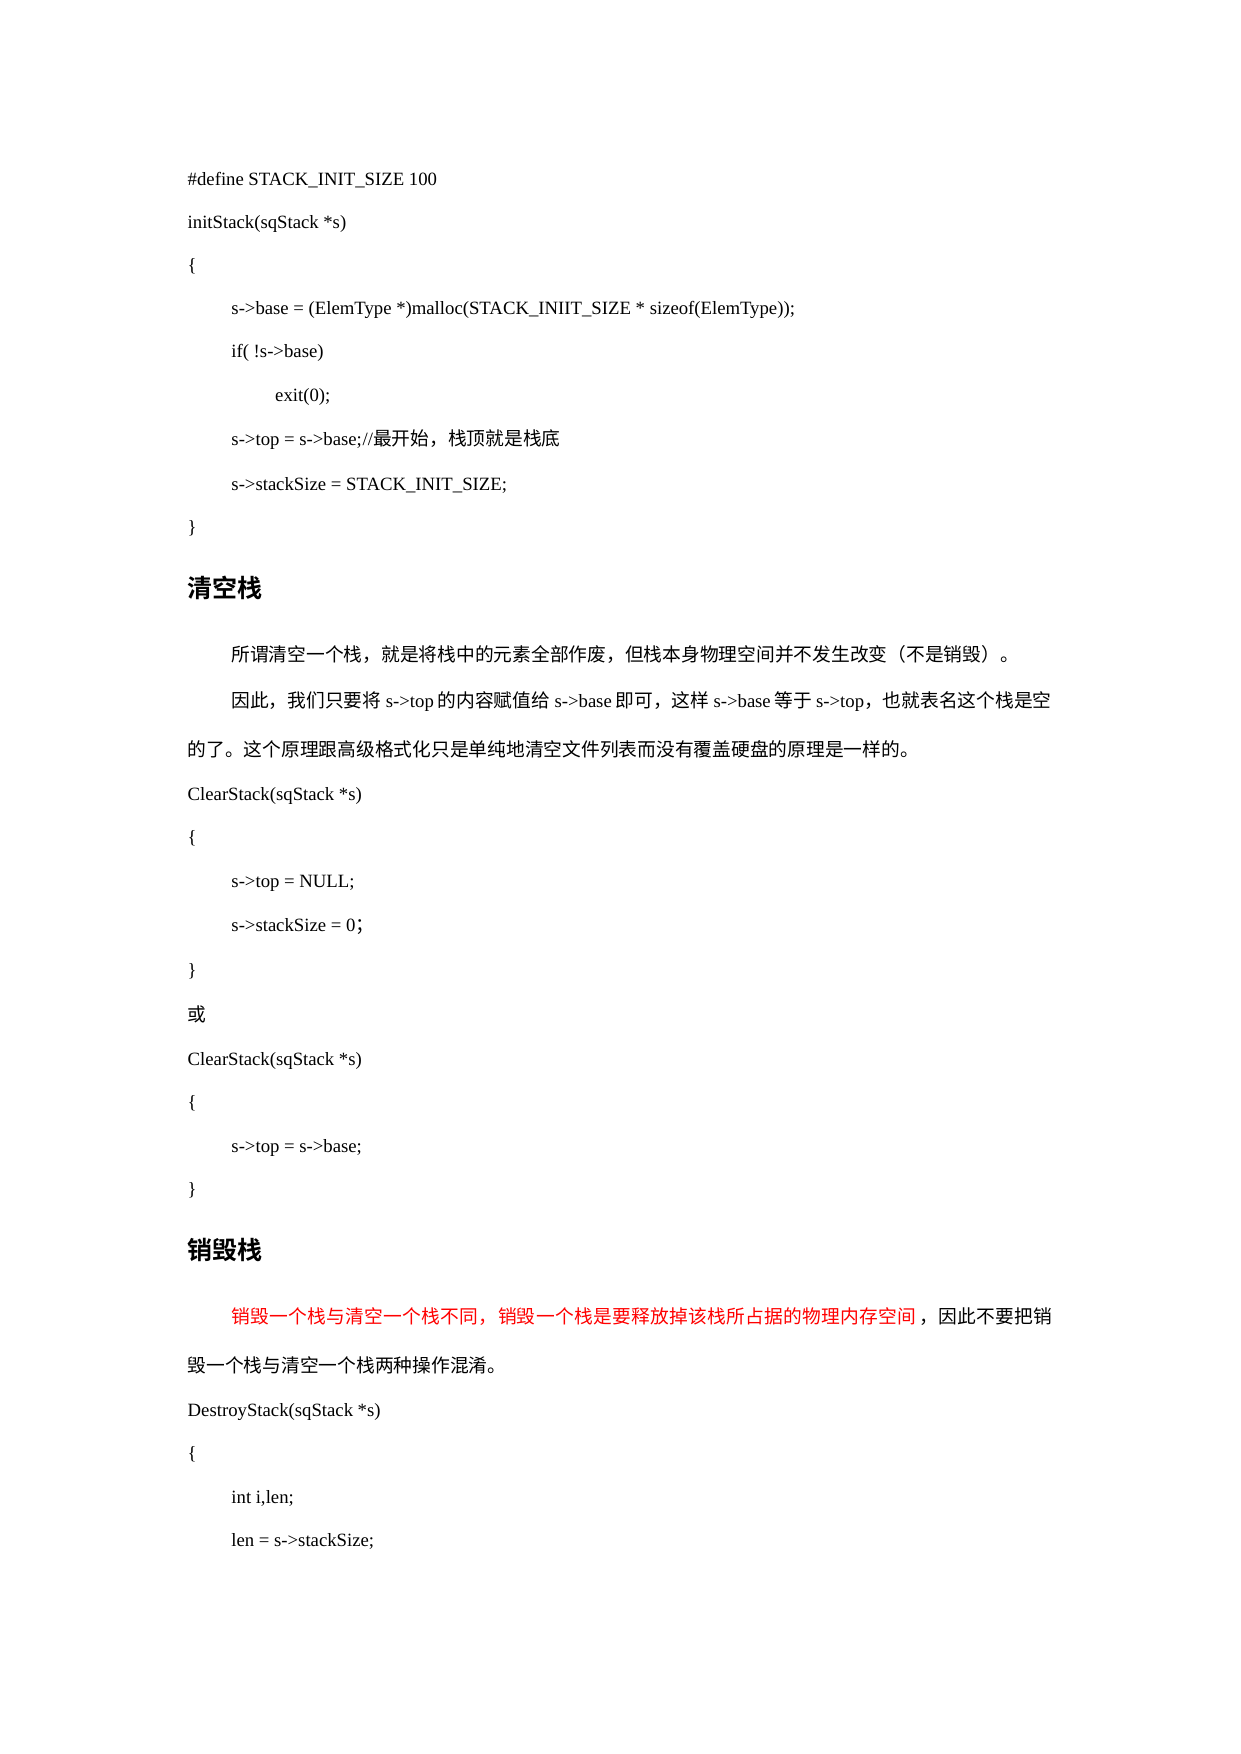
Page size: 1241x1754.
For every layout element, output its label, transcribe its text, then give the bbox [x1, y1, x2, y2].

text s->stackSize = STACK_INIT_SIZE; [187, 467, 1053, 500]
text s->top = s->base; //最开始，栈顶就是栈底 [187, 421, 1053, 454]
subtitle 清空栈 [187, 554, 1053, 619]
text { [187, 1437, 1053, 1469]
subtitle 销毁栈 [187, 1216, 1053, 1281]
text { [187, 821, 1053, 853]
text exit(0); [187, 378, 1053, 411]
text s->top = NULL; [187, 864, 1053, 897]
text 销毁一个栈与清空一个栈不同，销毁一个栈是要释放掉该栈所占据的物理内存空间，因此不要把销毁一个栈与清空一个栈两种操作混淆。 [187, 1299, 1053, 1380]
text initStack(sqStack *s) [187, 205, 1053, 238]
text { [187, 248, 1053, 281]
text ClearStack(sqStack *s) [187, 778, 1053, 810]
text if( !s->base) [187, 335, 1053, 367]
text int i,len; [187, 1480, 1053, 1513]
text len = s->stackSize; [187, 1523, 1053, 1556]
text } [187, 511, 1053, 543]
text s->top = s->base; [187, 1129, 1053, 1162]
text ClearStack(sqStack *s) [187, 1043, 1053, 1075]
text s->stackSize = 0； [187, 907, 1053, 940]
text } [187, 1172, 1053, 1205]
text s->base = (ElemType *)malloc(STACK_INIIT_SIZE * sizeof(ElemType)); [187, 292, 1053, 324]
text 所谓清空一个栈，就是将栈中的元素全部作废，但栈本身物理空间并不发生改变（不是销毁）。 [187, 637, 1053, 669]
text 或 [187, 997, 1053, 1029]
text { [187, 1086, 1053, 1118]
text 因此，我们只要将s->top的内容赋值给s->base即可，这样s->base等于s->top，也就表名这个栈是空的了。这个原理跟高级格式化只是单纯地清空文件列表而没有覆盖硬盘的原理是一样的。 [187, 683, 1053, 764]
text #define STACK_INIT_SIZE 100 [187, 162, 1053, 194]
text } [187, 953, 1053, 986]
text DestroyStack(sqStack *s) [187, 1394, 1053, 1426]
